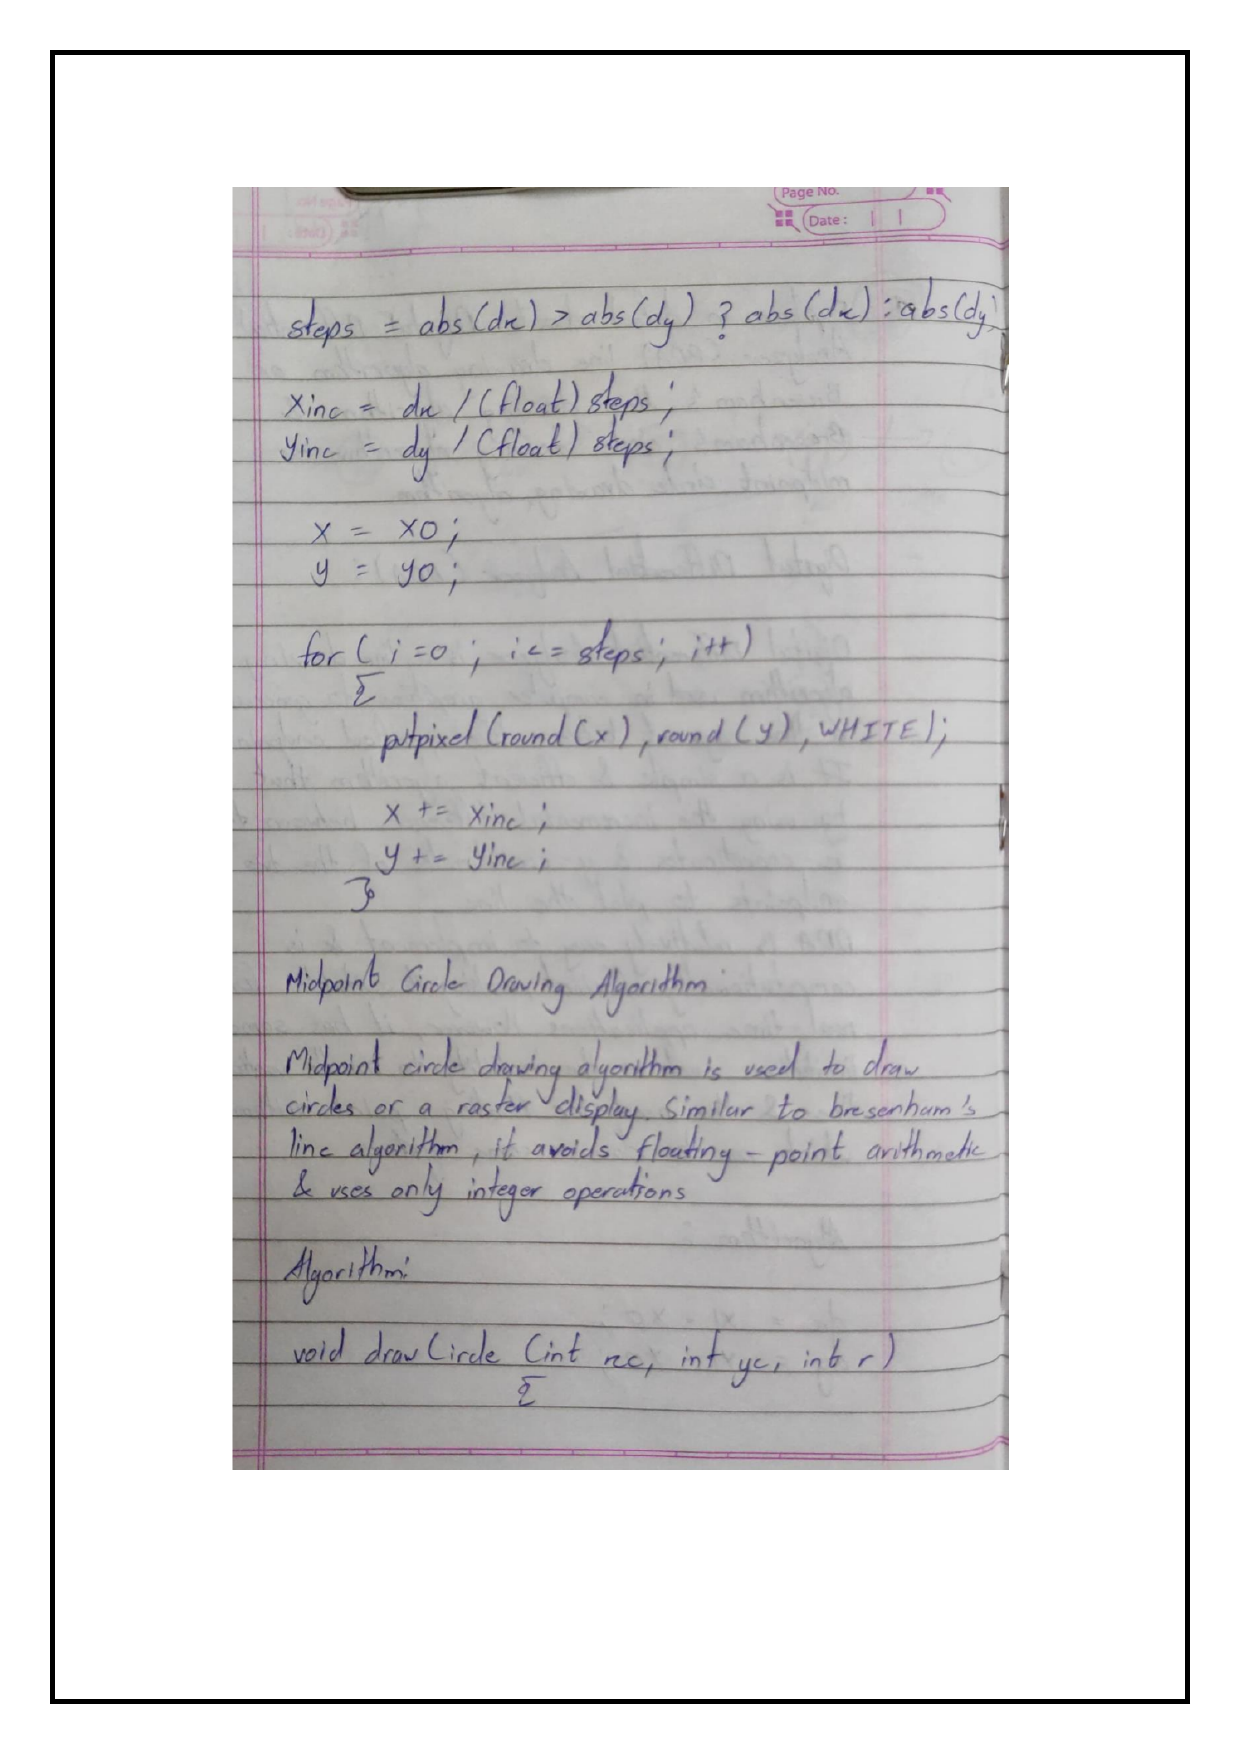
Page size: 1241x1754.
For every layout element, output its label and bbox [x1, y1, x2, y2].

picture [194, 150, 1046, 1510]
